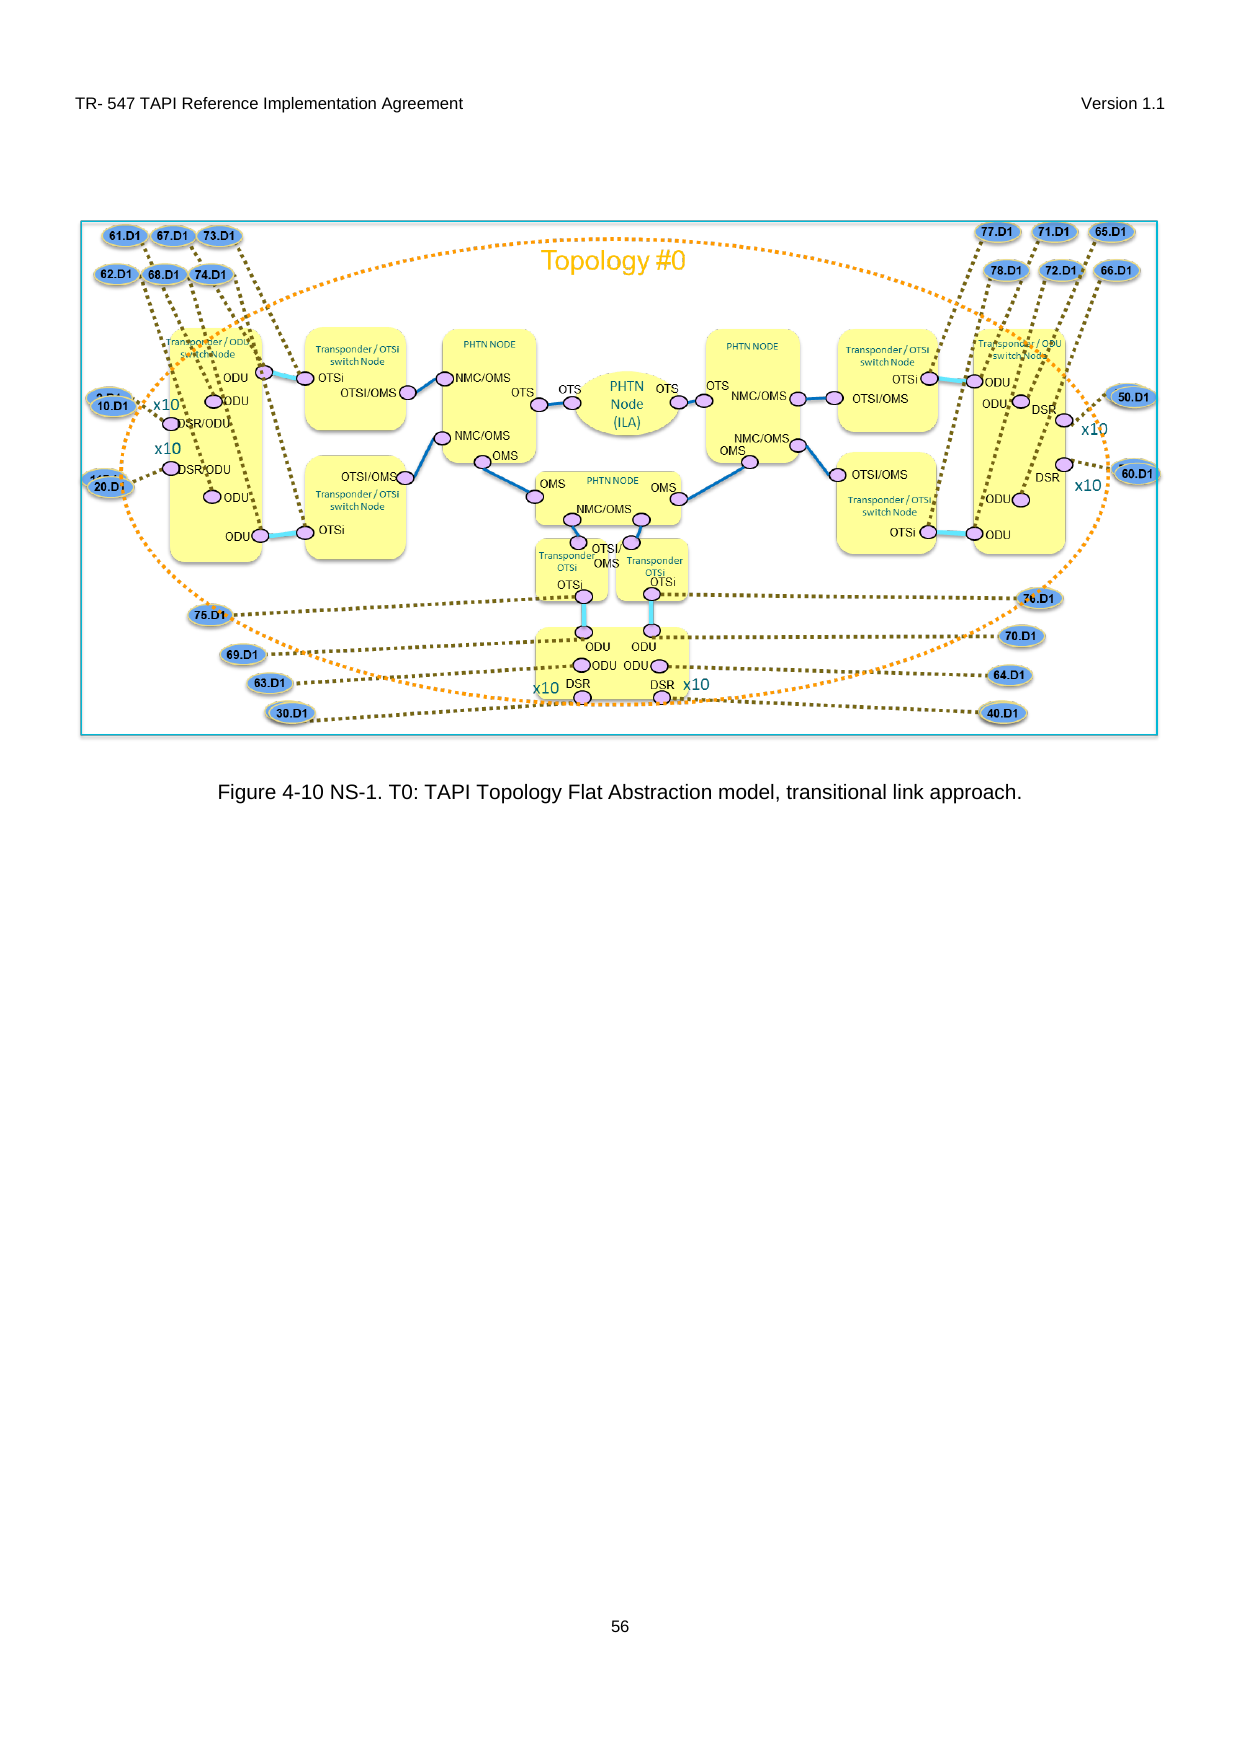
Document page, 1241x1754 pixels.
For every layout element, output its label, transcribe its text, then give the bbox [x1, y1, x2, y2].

picture [75, 218, 1166, 743]
